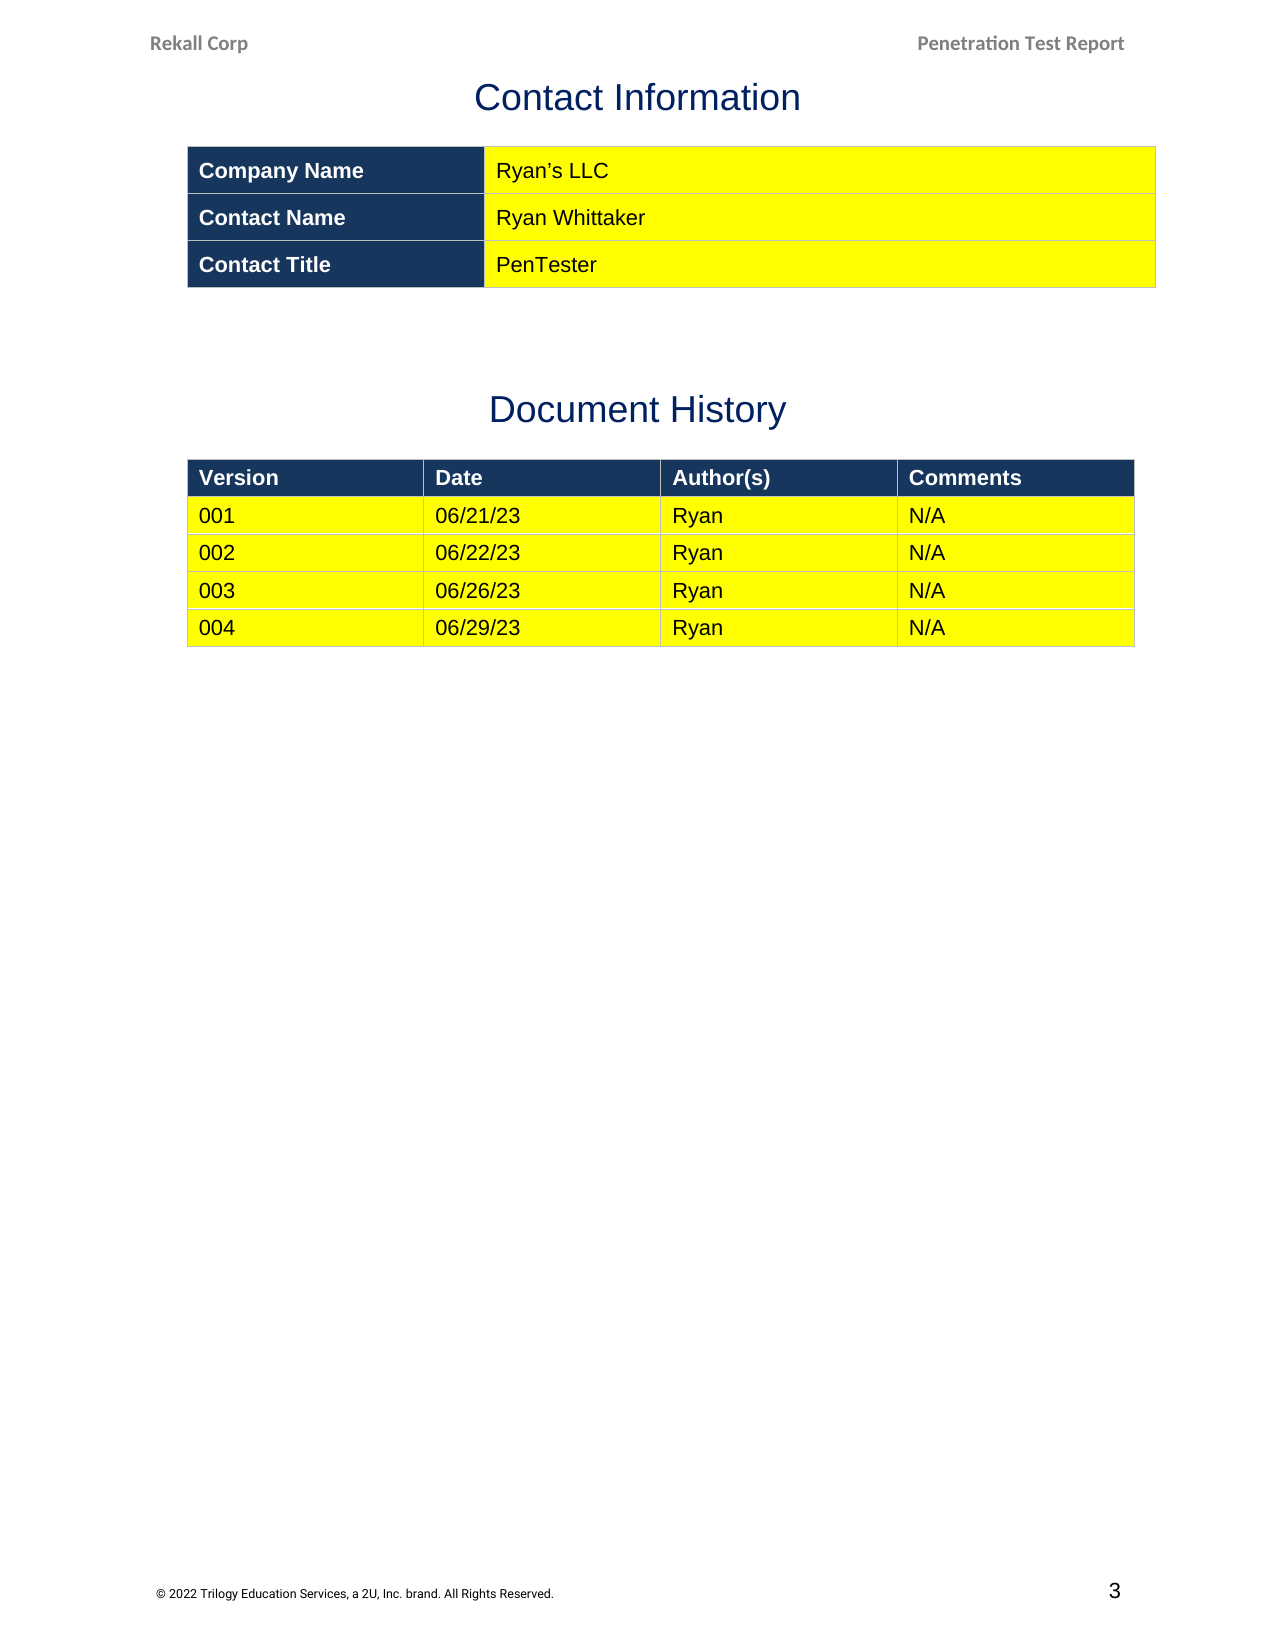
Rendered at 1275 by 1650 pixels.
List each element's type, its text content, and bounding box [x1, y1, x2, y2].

table_cell 002 [188, 535, 423, 571]
table_cell Ryan Whittaker [485, 194, 1155, 240]
table_cell 06/26/23 [424, 572, 660, 608]
table_cell N/A [898, 497, 1134, 533]
table_cell 06/21/23 [424, 497, 660, 533]
subtitle Document History [150, 387, 1125, 430]
table_cell 001 [188, 497, 423, 533]
table_cell N/A [898, 610, 1134, 646]
table_header Author(s) [661, 460, 897, 496]
subtitle Contact Information [150, 75, 1125, 118]
table_cell Contact Title [188, 241, 484, 287]
table_header Version [188, 460, 423, 496]
table_cell Ryan [661, 497, 897, 533]
table_cell 004 [188, 610, 423, 646]
table_header Comments [898, 460, 1134, 496]
table_cell PenTester [485, 241, 1155, 287]
table_cell Ryan [661, 610, 897, 646]
table_cell Contact Name [188, 194, 484, 240]
table_cell N/A [898, 572, 1134, 608]
table_header Ryan’s LLC [485, 147, 1155, 193]
table_header Date [424, 460, 660, 496]
table_cell 06/29/23 [424, 610, 660, 646]
table_cell 003 [188, 572, 423, 608]
table_cell Ryan [661, 572, 897, 608]
table_cell N/A [898, 535, 1134, 571]
table_cell Ryan [661, 535, 897, 571]
table_header Company Name [188, 147, 484, 193]
table_cell 06/22/23 [424, 535, 660, 571]
